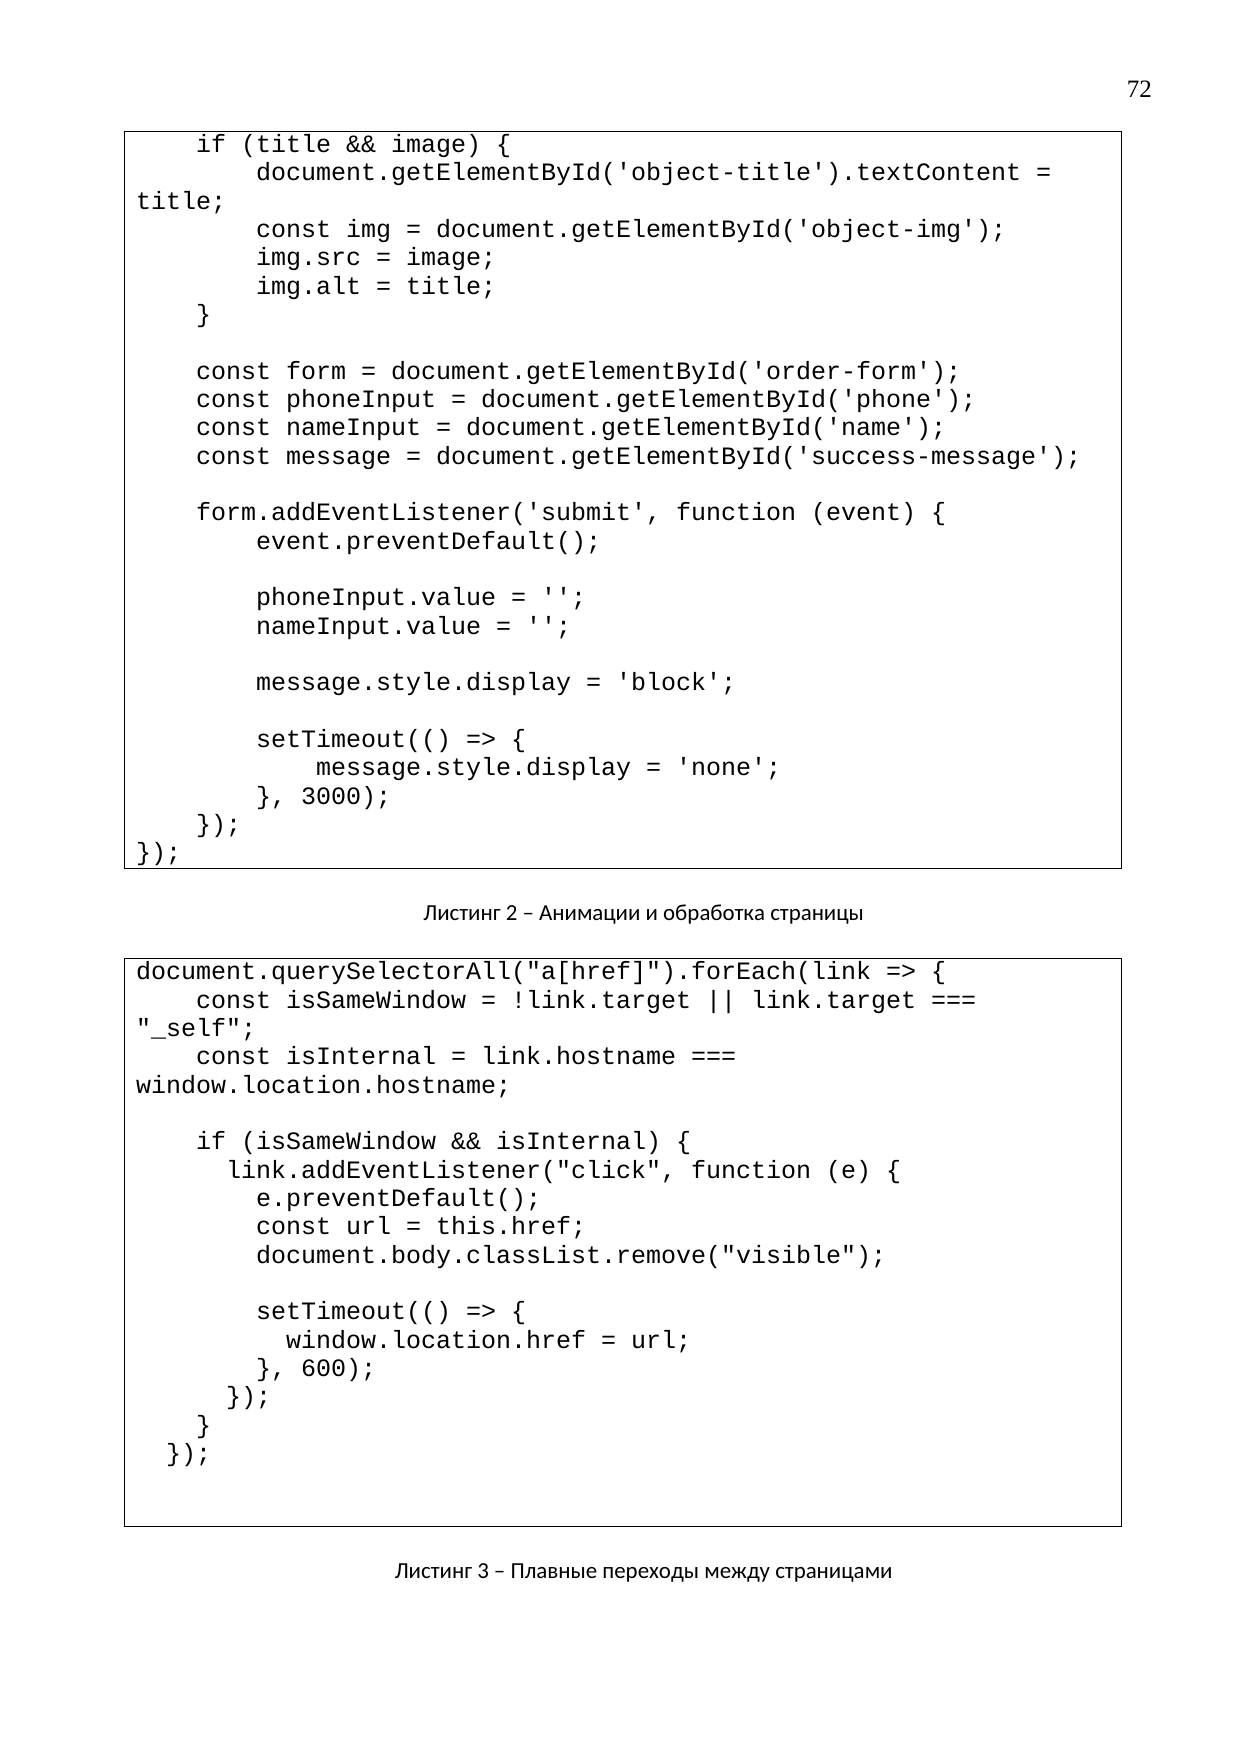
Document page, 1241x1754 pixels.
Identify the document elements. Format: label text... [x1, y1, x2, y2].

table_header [125, 132, 1121, 868]
text Листинг 3 – Плавные переходы между страницами [136, 1556, 1152, 1584]
table_header document.querySelectorAll("a[href]").forEach(link => { const isSameWindow = !link.target || link.target === "_self"; const isInternal = link.hostname === window.location.hostname; if (isSameWindow && isInternal) { link.addEventListener("click", function (e) { e.preventDefault(); const url = this.href; document.body.classList.remove("visible"); setTimeout(() => { window.location.href = url; }, 600); }); } }); [125, 959, 1121, 1526]
text Листинг 2 – Анимации и обработка страницы [136, 898, 1152, 927]
